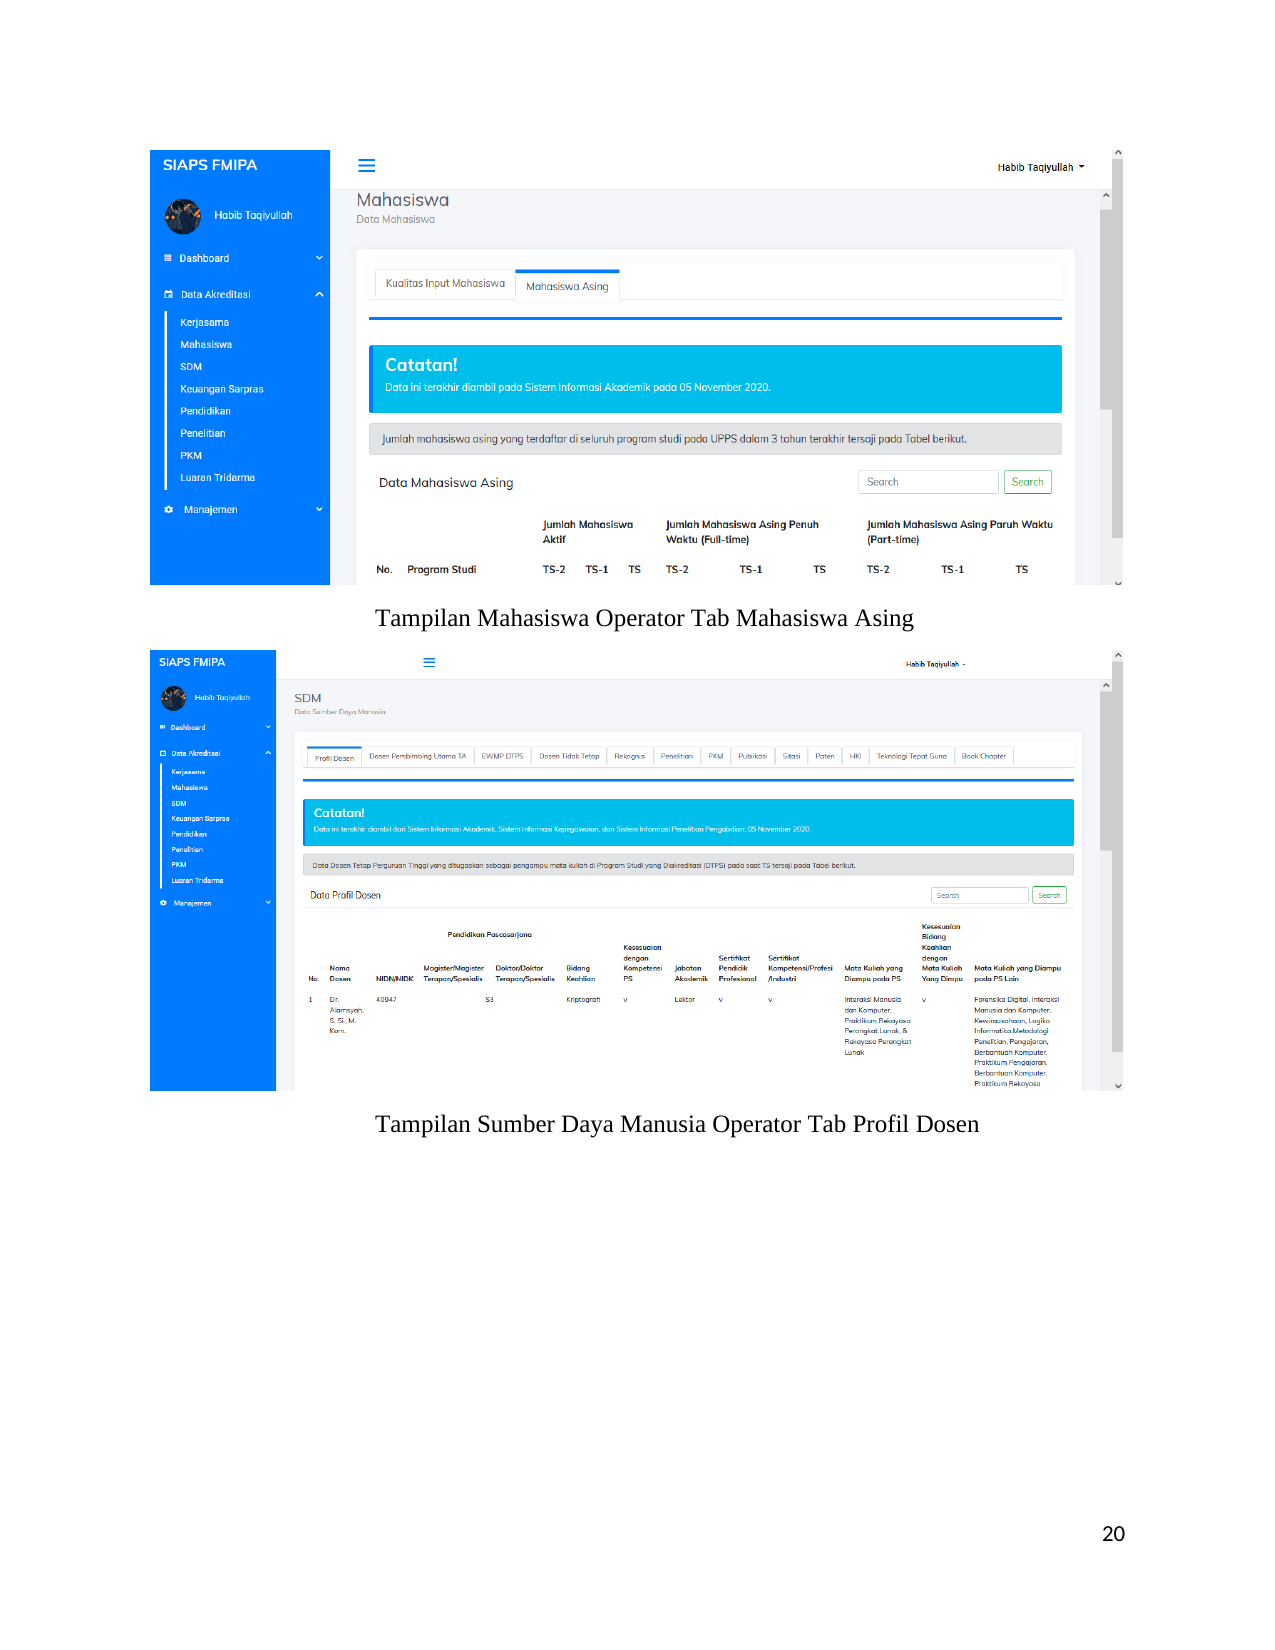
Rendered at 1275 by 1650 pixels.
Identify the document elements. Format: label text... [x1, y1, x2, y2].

text Tampilan Sumber Daya Manusia Operator Tab Profil Dosen [300, 1109, 1125, 1138]
text Tampilan Mahasiswa Operator Tab Mahasiswa Asing [300, 603, 1125, 632]
picture [150, 150, 1123, 585]
picture [150, 650, 1124, 1091]
